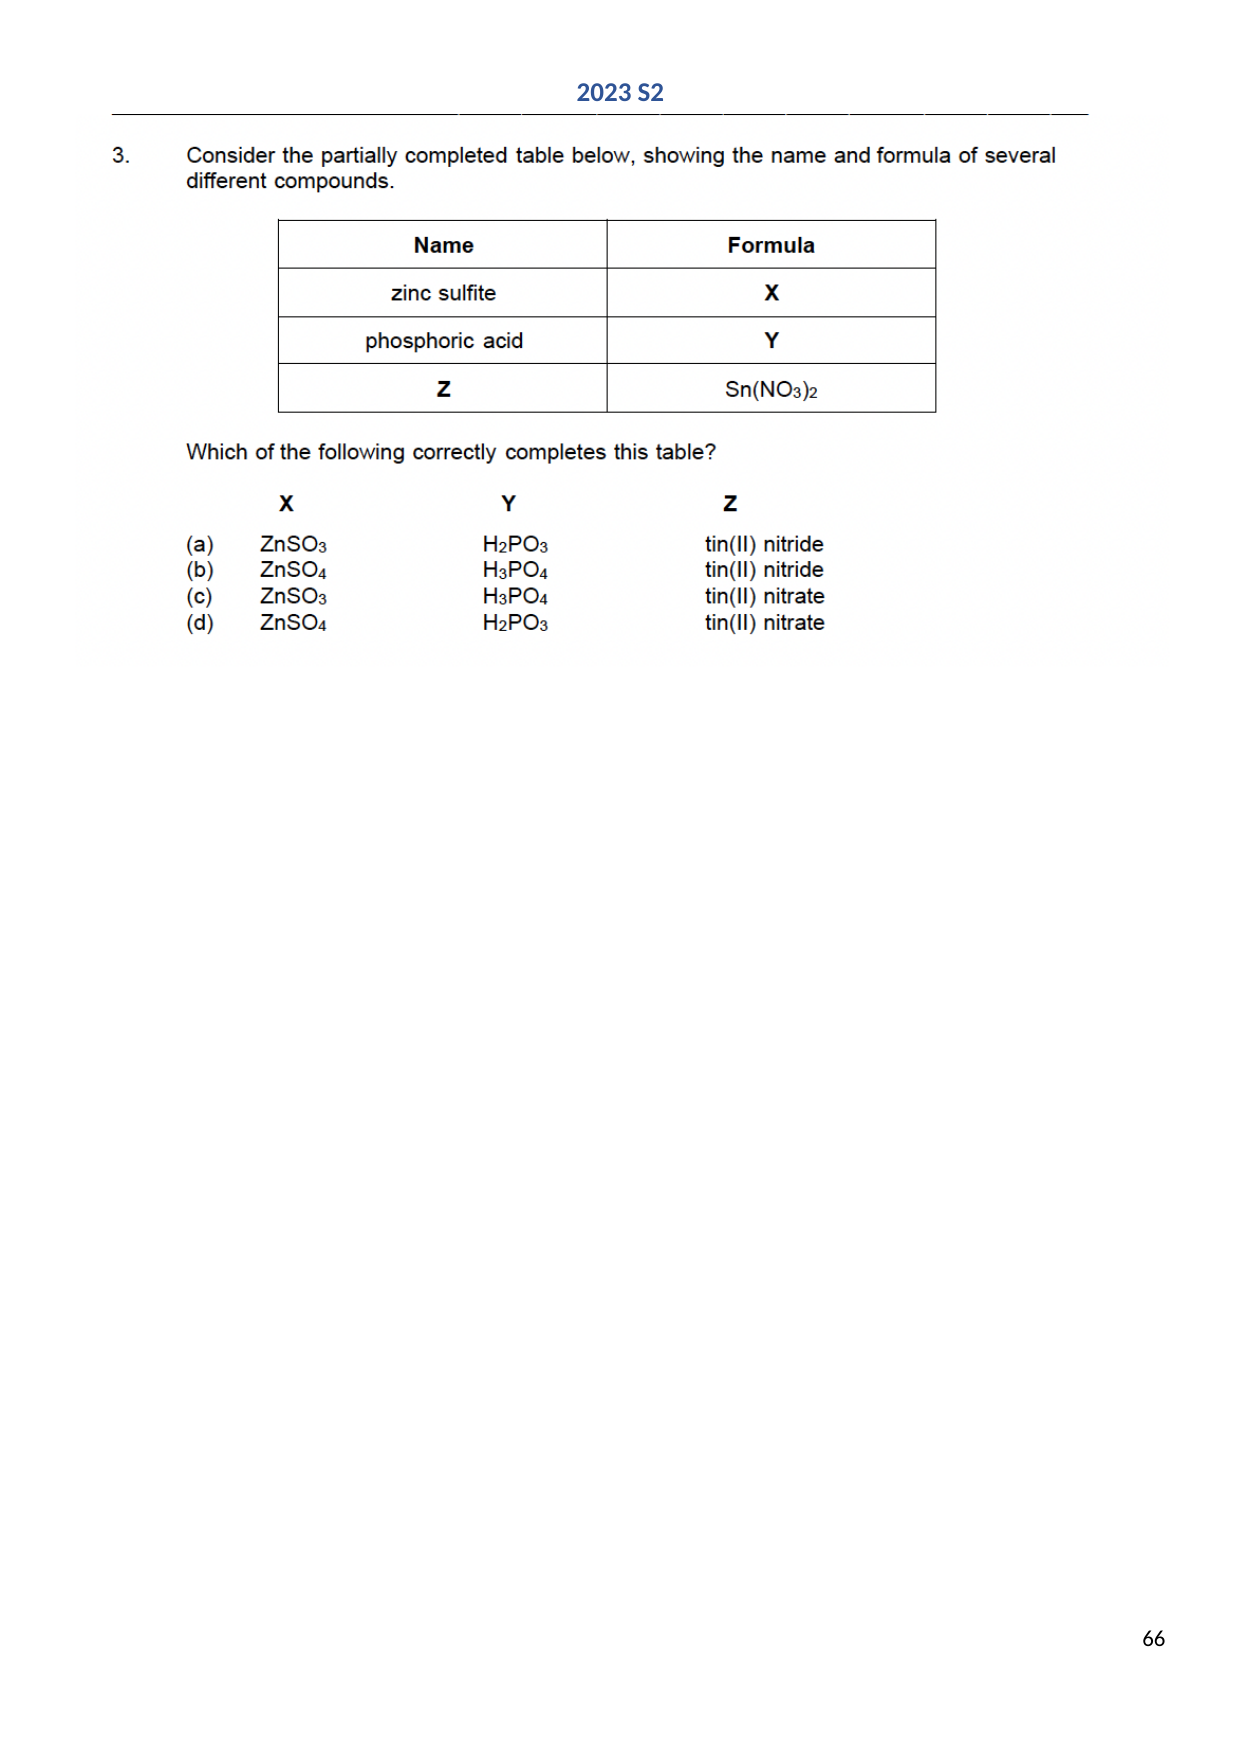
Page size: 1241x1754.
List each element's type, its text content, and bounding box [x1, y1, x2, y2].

picture [75, 114, 1170, 667]
subtitle 2023 S2 [75, 75, 1165, 108]
